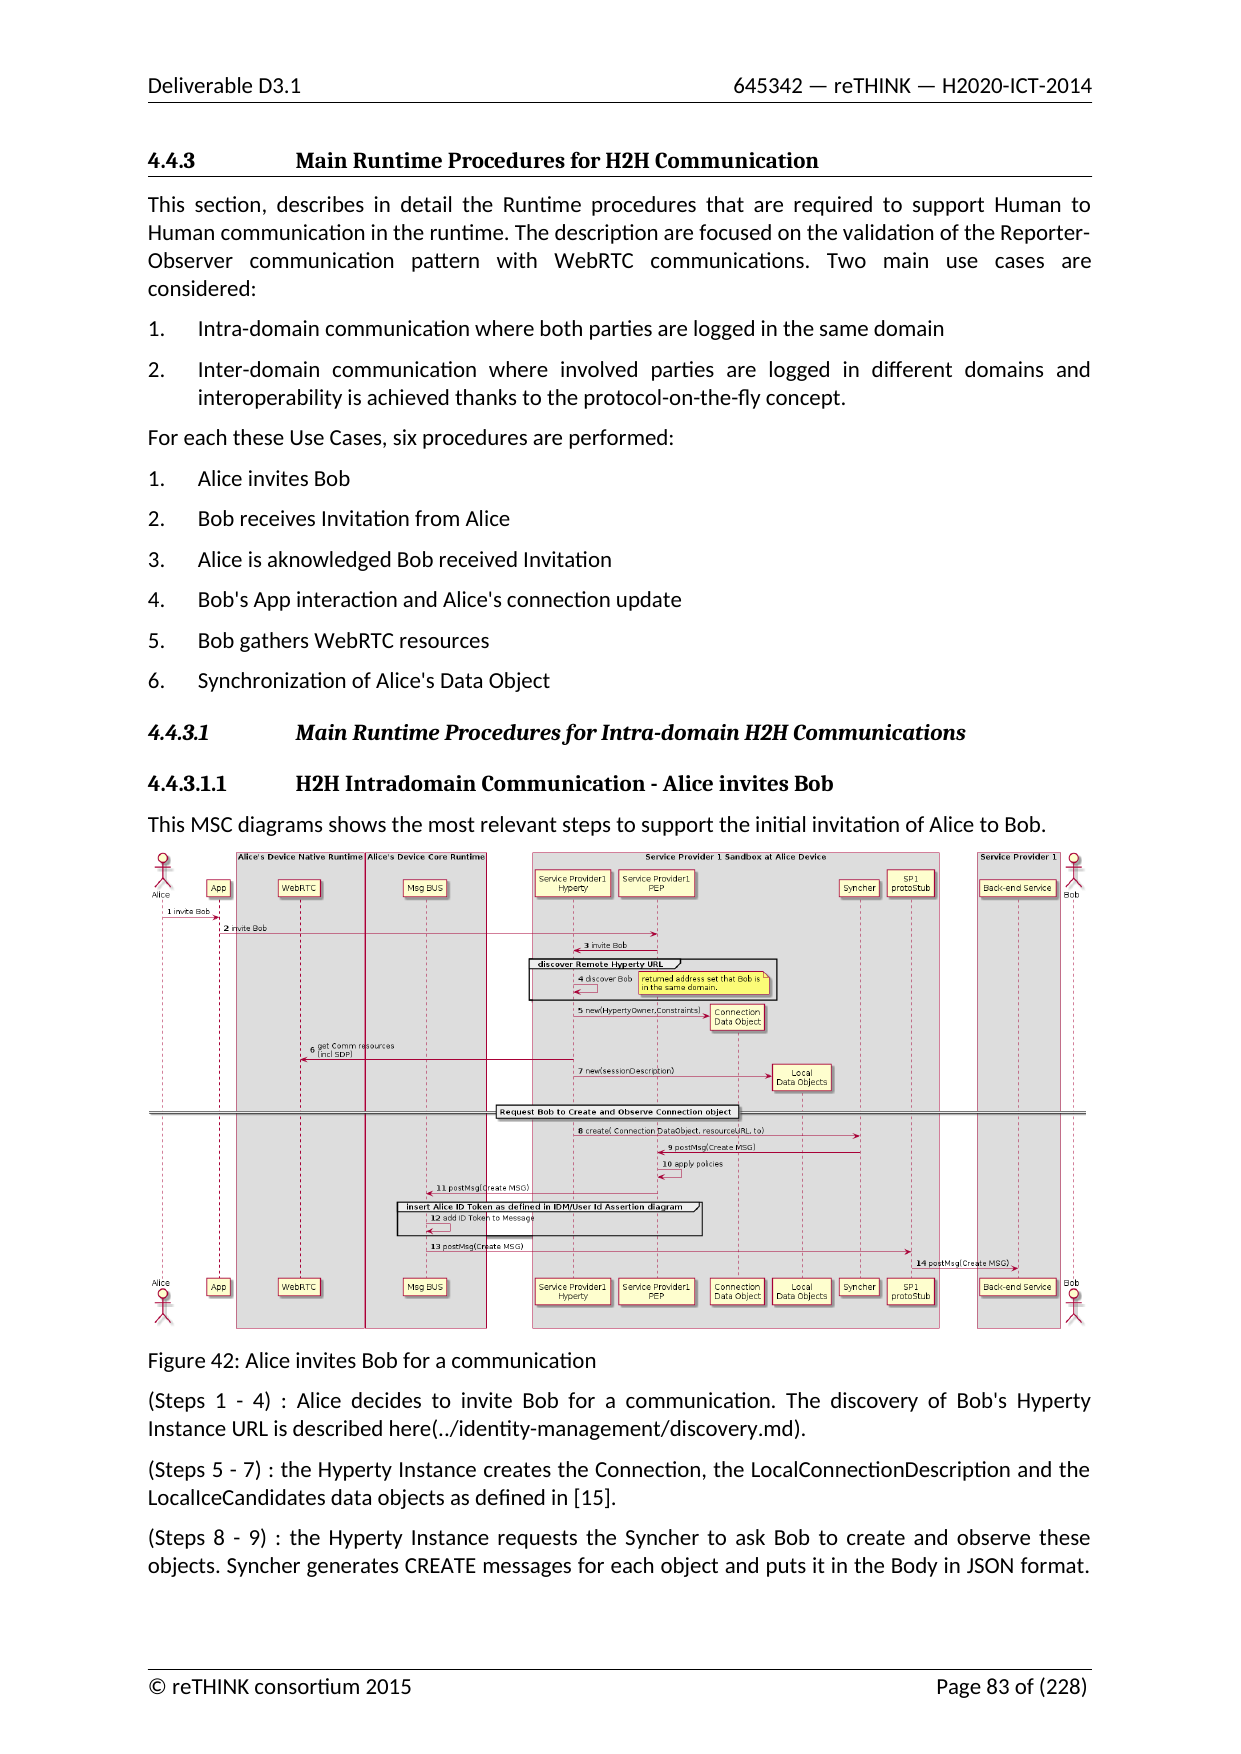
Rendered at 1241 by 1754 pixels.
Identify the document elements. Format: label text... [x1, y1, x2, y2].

text This MSC diagrams shows the most relevant steps to support the initial invitation of Alice to Bob. [148, 810, 1092, 838]
list Bob receives Invitation from Alice [148, 504, 1092, 532]
text This section, describes in detail the Runtime procedures that are required to support Human to Human communication in the runtime. The description are focused on the validation of the Reporter-Observer communication pattern with WebRTC communications. Two main use cases are considered: [148, 190, 1092, 302]
text Figure 42: Alice invites Bob for a communication [148, 1346, 1092, 1374]
text For each these Use Cases, six procedures are performed: [148, 423, 1092, 451]
text (Steps 1 - 4) : Alice decides to invite Bob for a communication. The discovery of Bob's Hyperty Instance URL is described here(../identity-management/discovery.md). [148, 1386, 1092, 1442]
list Synchronization of Alice's Data Object [148, 666, 1092, 694]
text (Steps 5 - 7) : the Hyperty Instance creates the Connection, the LocalConnectionDescription and the LocalIceCandidates data objects as defined in [15]. [148, 1455, 1092, 1511]
subtitle Main Runtime Procedures for H2H Communication [148, 148, 1092, 176]
list Alice is aknowledged Bob received Invitation [148, 545, 1092, 573]
subtitle Main Runtime Procedures for Intra-domain H2H Communications [148, 719, 1092, 746]
list Inter-domain communication where involved parties are logged in different domains and interoperability is achieved thanks to the protocol-on-the-fly concept. [148, 355, 1092, 411]
picture [147, 850, 1092, 1334]
list Intra-domain communication where both parties are logged in the same domain [148, 314, 1092, 342]
list Bob's App interaction and Alice's connection update [148, 585, 1092, 613]
list Alice invites Bob [148, 464, 1092, 492]
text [148, 1523, 1092, 1579]
list Bob gathers WebRTC resources [148, 626, 1092, 654]
subtitle H2H Intradomain Communication - Alice invites Bob [148, 771, 1092, 797]
